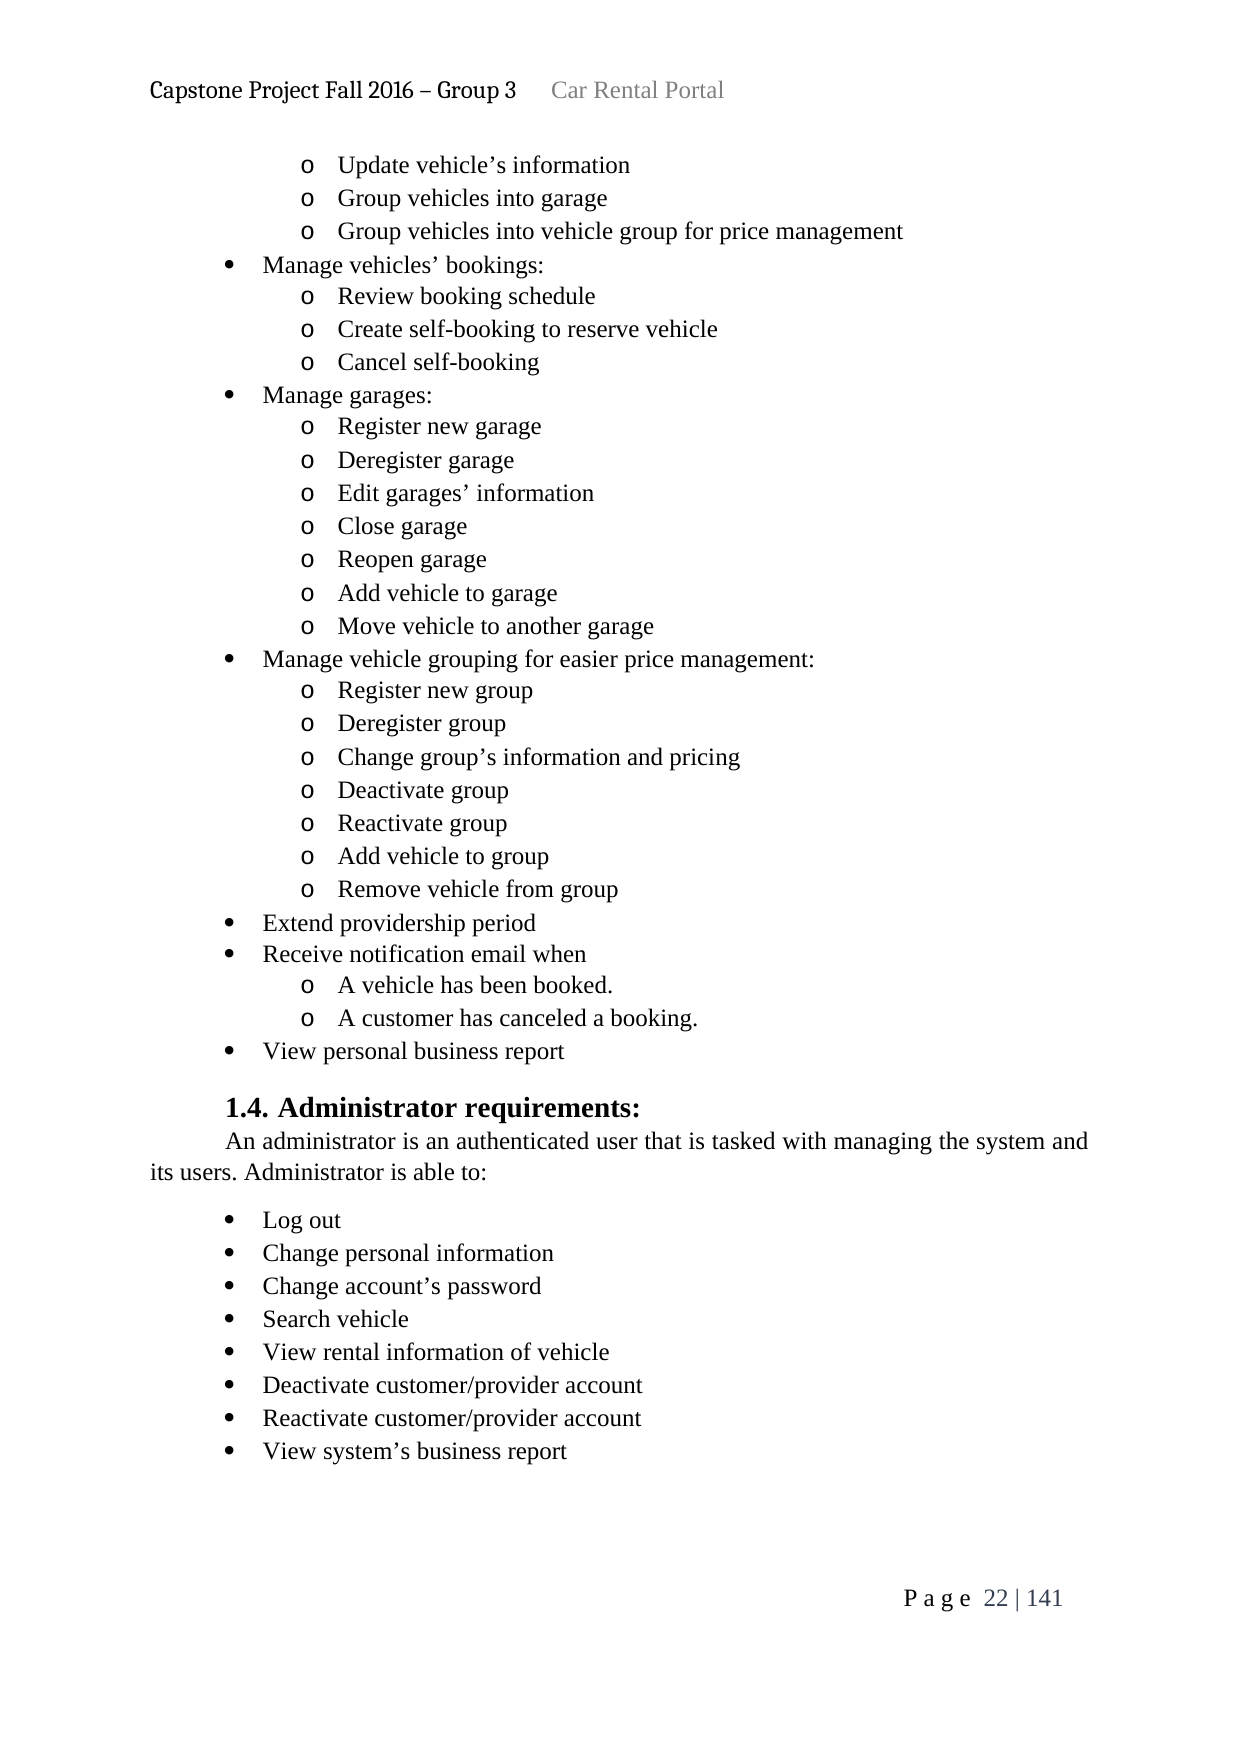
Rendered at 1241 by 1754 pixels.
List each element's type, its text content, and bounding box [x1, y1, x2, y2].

list Extend providership period [225, 908, 1090, 936]
list Add vehicle to garage [300, 578, 1090, 608]
list Manage garages: [225, 380, 1090, 409]
list View system’s business report [225, 1436, 1090, 1465]
list Reactivate customer/provider account [225, 1403, 1090, 1432]
list Move vehicle to another garage [300, 611, 1090, 642]
list Register new garage [300, 411, 1090, 442]
list Search vehicle [225, 1304, 1090, 1333]
list Register new group [300, 675, 1090, 706]
list Reactivate group [300, 808, 1090, 839]
list View rental information of vehicle [225, 1337, 1090, 1366]
list Manage vehicle grouping for easier price management: [225, 644, 1090, 673]
list Receive notification email when [225, 939, 1090, 967]
list Reopen garage [300, 544, 1090, 575]
list Deactivate group [300, 775, 1090, 806]
list Change account’s password [225, 1271, 1090, 1300]
list Create self-booking to reserve vehicle [300, 314, 1090, 345]
list Log out [225, 1205, 1090, 1234]
subtitle Administrator requirements: [225, 1090, 1090, 1124]
list Change personal information [225, 1238, 1090, 1267]
list Update vehicle’s information [300, 150, 1090, 181]
list Deregister garage [300, 445, 1090, 476]
list View personal business report [225, 1036, 1090, 1065]
list Edit garages’ information [300, 478, 1090, 509]
list Add vehicle to group [300, 841, 1090, 872]
list Manage vehicles’ bookings: [225, 250, 1090, 278]
list Group vehicles into garage [300, 183, 1090, 214]
list Deactivate customer/provider account [225, 1370, 1090, 1399]
text An administrator is an authenticated user that is tasked with managing the system and its users. Administrator is able to: [150, 1126, 1090, 1186]
list A customer has canceled a booking. [300, 1003, 1090, 1034]
list Close garage [300, 511, 1090, 542]
list A vehicle has been booked. [300, 970, 1090, 1001]
list Review booking schedule [300, 281, 1090, 312]
list Remove vehicle from group [300, 874, 1090, 905]
list Deregister group [300, 708, 1090, 739]
list Cancel self-booking [300, 347, 1090, 378]
list Change group’s information and pricing [300, 742, 1090, 772]
list Group vehicles into vehicle group for price management [300, 216, 1090, 247]
